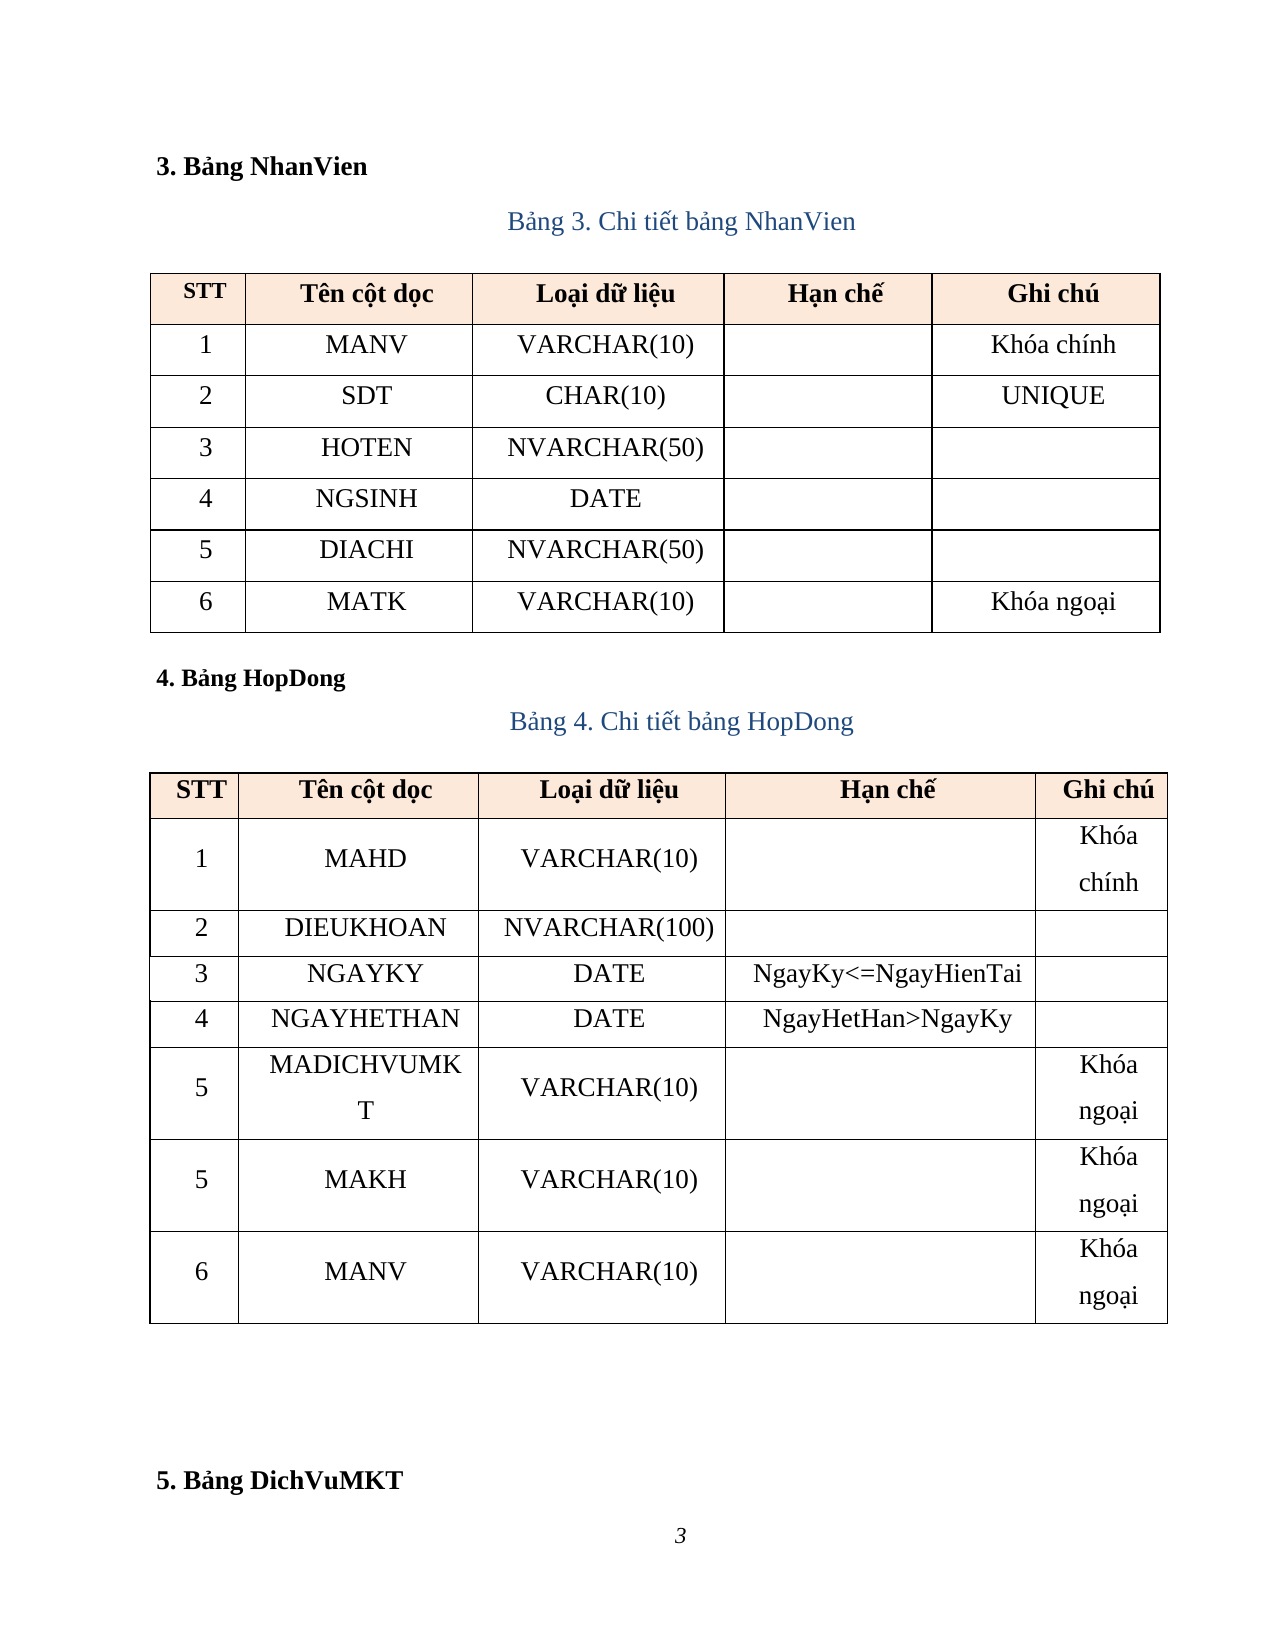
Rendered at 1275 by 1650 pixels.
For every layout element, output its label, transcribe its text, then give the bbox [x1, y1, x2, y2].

table_cell 4 [151, 479, 245, 529]
table_cell [933, 479, 1159, 529]
table_header Loại dữ liệu [473, 274, 723, 324]
text Bảng 4. Chi tiết bảng HopDong [165, 705, 1198, 736]
table_cell Khóa ngoại [1036, 1232, 1167, 1323]
table_cell NGAYHETHAN [239, 1002, 478, 1047]
table_cell [725, 479, 931, 529]
table_cell 3 [150, 957, 238, 1001]
table_cell NgayHetHan>NgayKy [726, 1002, 1035, 1047]
table_cell Khóa chính [933, 325, 1159, 375]
table_cell VARCHAR(10) [479, 1140, 725, 1231]
table_cell MAKH [239, 1140, 478, 1231]
table_cell 2 [151, 376, 245, 427]
table_header STT [151, 774, 238, 818]
table_cell [726, 1140, 1035, 1231]
table_cell [725, 376, 931, 427]
table_cell VARCHAR(10) [479, 1048, 725, 1139]
table_cell DIEUKHOAN [239, 911, 478, 956]
table_header Tên cột dọc [239, 774, 478, 818]
table_cell MATK [246, 582, 472, 632]
table_cell [725, 428, 931, 478]
table_cell VARCHAR(10) [479, 819, 725, 910]
table_cell [933, 531, 1159, 581]
table_cell [726, 819, 1035, 910]
table_cell [726, 1232, 1035, 1323]
table_cell NVARCHAR(100) [479, 911, 725, 956]
table_cell VARCHAR(10) [479, 1232, 725, 1323]
table_cell [725, 531, 931, 581]
table_cell NGAYKY [239, 957, 478, 1001]
table_cell DATE [479, 957, 725, 1001]
table_cell DIACHI [246, 531, 472, 581]
table_cell 5 [151, 531, 245, 581]
table_cell VARCHAR(10) [473, 582, 723, 632]
table_header Tên cột dọc [246, 274, 472, 324]
table_cell 6 [151, 1232, 238, 1323]
table_cell 3 [151, 428, 245, 478]
table_cell [1036, 911, 1167, 956]
table_cell [726, 911, 1035, 956]
table_cell Khóa ngoại [933, 582, 1159, 632]
table_cell 5 [151, 1140, 238, 1231]
table_header STT [151, 274, 245, 324]
table_header Ghi chú [933, 274, 1159, 324]
table_cell MANV [239, 1232, 478, 1323]
text Bảng 3. Chi tiết bảng NhanVien [165, 205, 1198, 236]
table_header Ghi chú [1036, 774, 1167, 818]
table_cell MAHD [239, 819, 478, 910]
table_header Hạn chế [726, 774, 1035, 818]
text Bảng NhanVien [150, 150, 1198, 181]
table_cell [933, 428, 1159, 478]
table_cell [1036, 1002, 1167, 1047]
table_header Loại dữ liệu [479, 774, 725, 818]
table_cell 6 [151, 582, 245, 632]
table_cell MADICHVUMKT [239, 1048, 478, 1139]
table_cell 4 [151, 1002, 238, 1047]
table_cell 1 [151, 325, 245, 375]
table_cell 1 [151, 819, 238, 910]
table_cell DATE [473, 479, 723, 529]
table_cell 2 [151, 911, 238, 956]
table_cell Khóa chính [1036, 819, 1167, 910]
table_cell UNIQUE [933, 376, 1159, 427]
table_cell MANV [246, 325, 472, 375]
text Bảng DichVuMKT [150, 1464, 1198, 1496]
table_cell [1036, 957, 1167, 1001]
table_cell [725, 582, 931, 632]
table_cell 5 [151, 1048, 238, 1139]
table_cell [725, 325, 931, 375]
table_cell SDT [246, 376, 472, 427]
table_cell NGSINH [246, 479, 472, 529]
table_cell Khóa ngoại [1036, 1048, 1167, 1139]
table_cell NgayKy<=NgayHienTai [726, 957, 1035, 1001]
table_cell HOTEN [246, 428, 472, 478]
table_cell DATE [479, 1002, 725, 1047]
table_cell Khóa ngoại [1036, 1140, 1167, 1231]
text Bảng HopDong [150, 663, 1198, 692]
table_cell NVARCHAR(50) [473, 428, 723, 478]
table_header Hạn chế [725, 274, 931, 324]
table_cell NVARCHAR(50) [473, 531, 723, 581]
table_cell [726, 1048, 1035, 1139]
table_cell VARCHAR(10) [473, 325, 723, 375]
table_cell CHAR(10) [473, 376, 723, 427]
